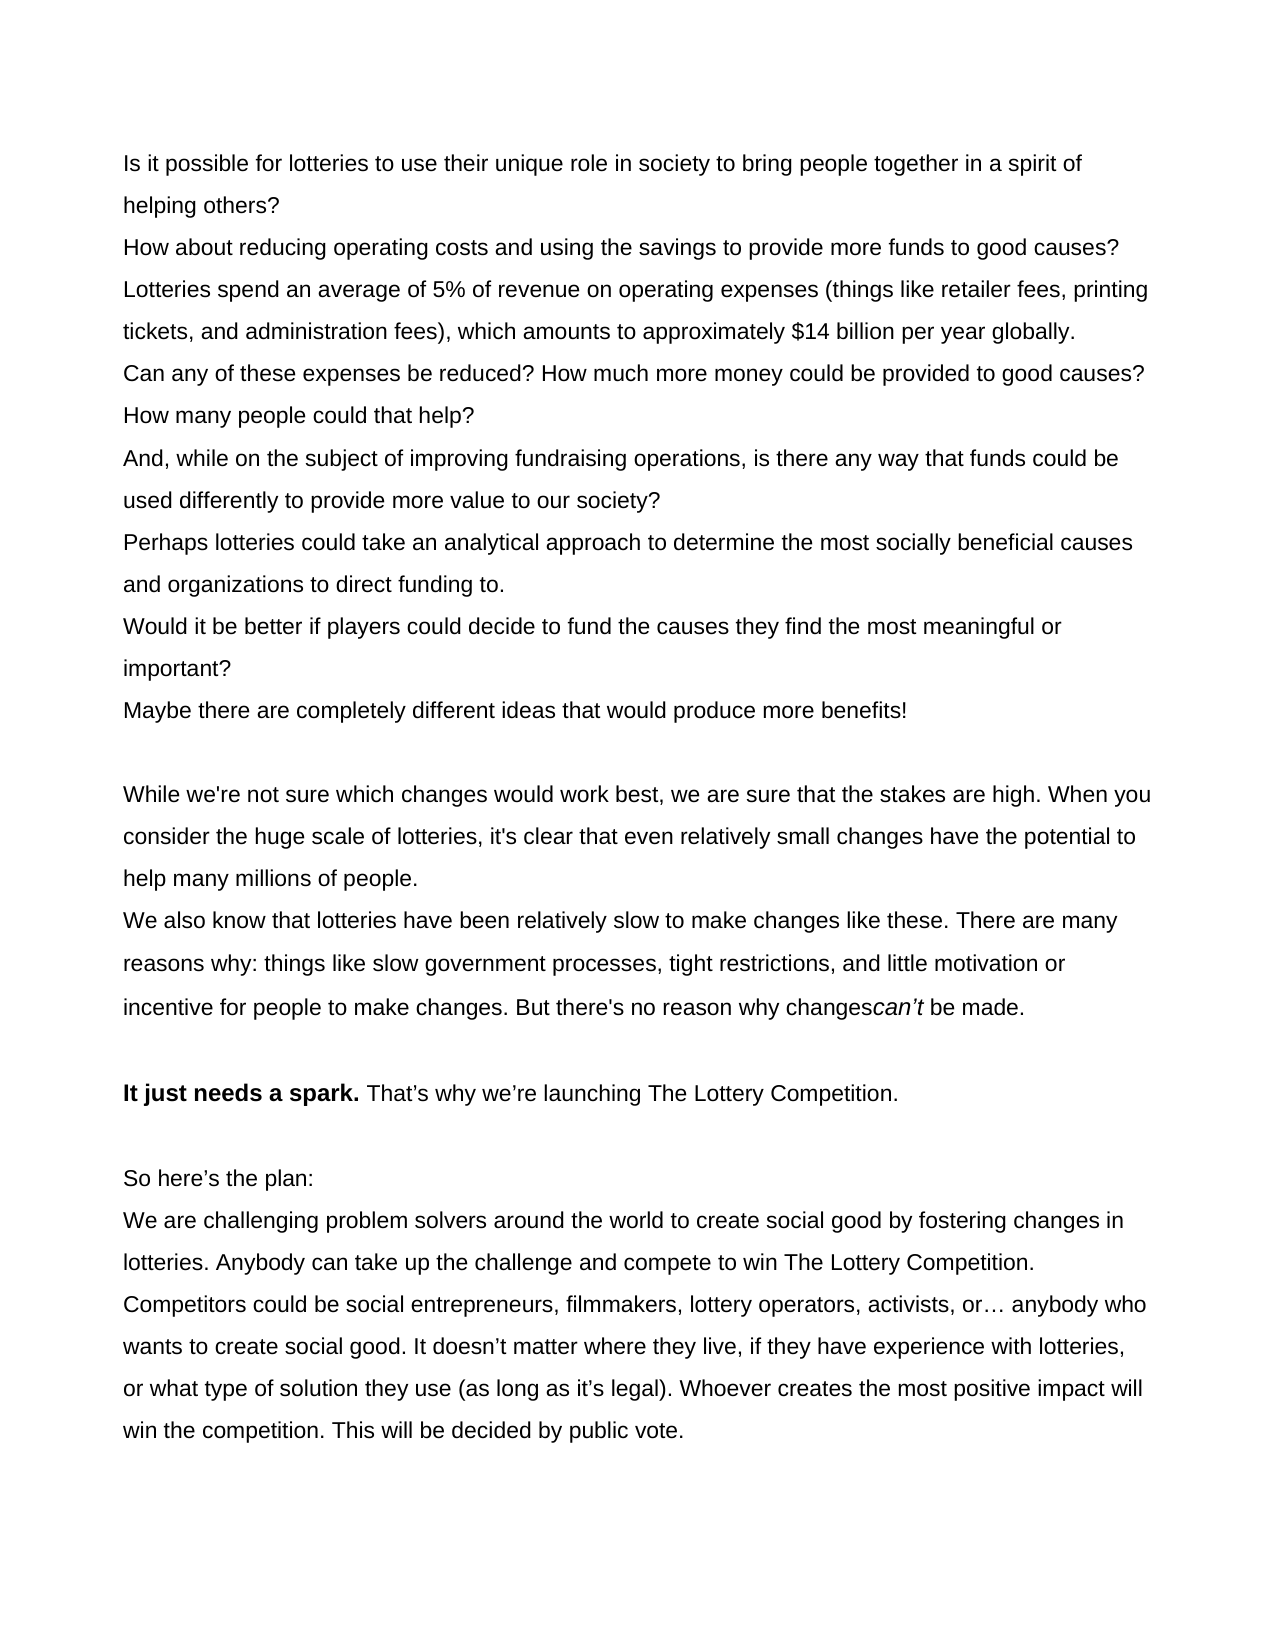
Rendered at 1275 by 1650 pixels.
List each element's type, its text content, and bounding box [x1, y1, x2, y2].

text How about reducing operating costs and using the savings to provide more funds to good causes? [123, 234, 1152, 261]
text And, while on the subject of improving fundraising operations, is there any way that funds could be used differently to provide more value to our society? [123, 444, 1152, 513]
text Maybe there are completely different ideas that would produce more benefits! [123, 697, 1152, 723]
text While we're not sure which changes would work best, we are sure that the stakes are high. When you consider the huge scale of lotteries, it's clear that even relatively small changes have the potential to help many millions of people. [123, 781, 1152, 892]
text We are challenging problem solvers around the world to create social good by fostering changes in lotteries. Anybody can take up the challenge and compete to win The Lottery Competition. Competitors could be social entrepreneurs, filmmakers, lottery operators, activists, or… anybody who wants to create social good. It doesn’t matter where they live, if they have experience with lotteries, or what type of solution they use (as long as it’s legal). Whoever creates the most positive impact will win the competition. This will be decided by public vote. [123, 1207, 1152, 1444]
text Can any of these expenses be reduced? How much more money could be provided to good causes? How many people could that help? [123, 360, 1152, 429]
text Perhaps lotteries could take an analytical approach to determine the most socially beneficial causes and organizations to direct funding to. [123, 529, 1152, 597]
text Would it be better if players could decide to fund the causes they find the most meaningful or important? [123, 613, 1152, 681]
text Lotteries spend an average of 5% of revenue on operating expenses (things like retailer fees, printing tickets, and administration fees), which amounts to approximately $14 billion per year globally. [123, 276, 1152, 345]
text Is it possible for lotteries to use their unique role in society to bring people together in a spirit of helping others? [123, 150, 1152, 218]
text We also know that lotteries have been relatively slow to make changes like these. There are many reasons why: things like slow government processes, tight restrictions, and little motivation or incentive for people to make changes. But there's no reason why changescan’t be made. [123, 907, 1152, 1020]
text So here’s the plan: [123, 1165, 1152, 1191]
text It just needs a spark. That’s why we’re launching The Lottery Competition. [123, 1079, 1152, 1106]
